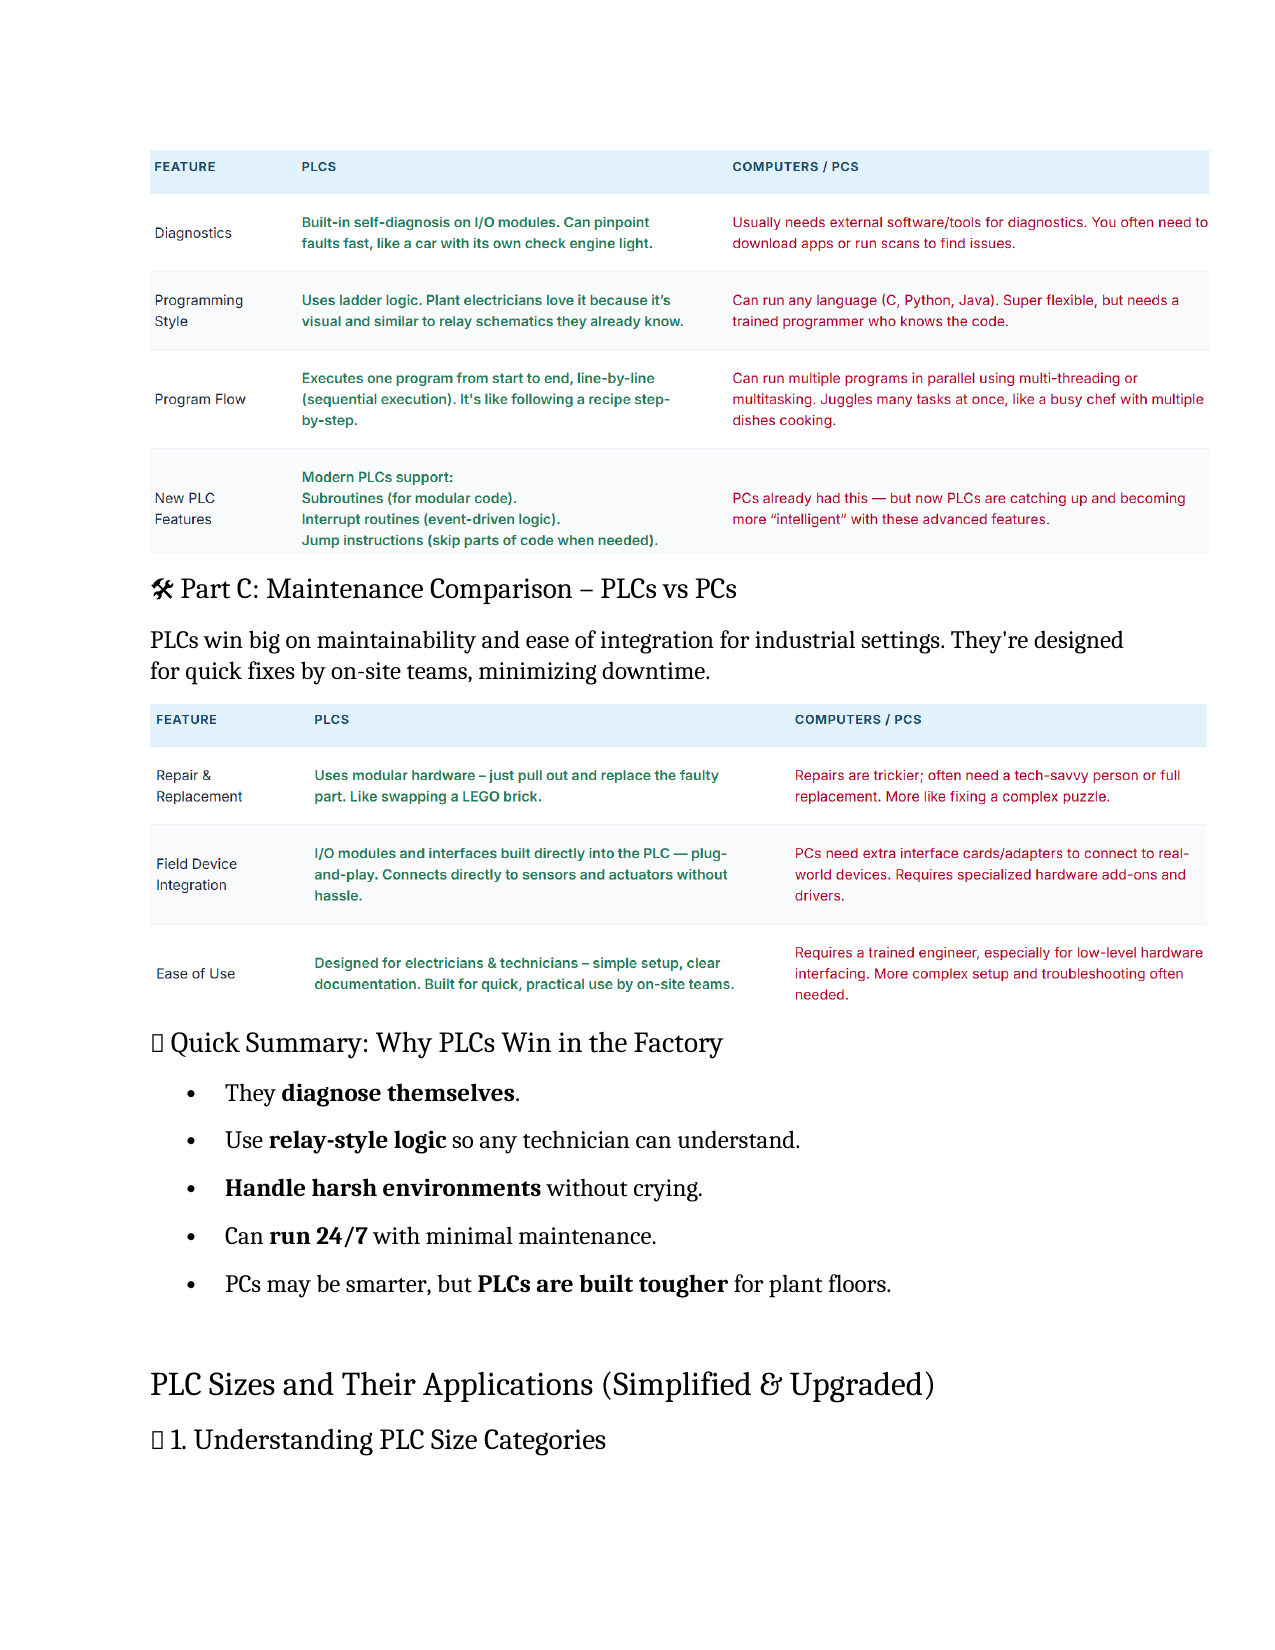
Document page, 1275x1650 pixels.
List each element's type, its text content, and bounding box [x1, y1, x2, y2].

list Can run 24/7 with minimal maintenance. [187, 1222, 1125, 1251]
list PCs may be smarter, but PLCs are built tougher for plant floors. [187, 1269, 1125, 1298]
list Use relay-style logic so any technician can understand. [187, 1126, 1125, 1155]
list They diagnose themselves. [187, 1079, 1125, 1107]
text 🧠 Quick Summary: Why PLCs Win in the Factory [150, 1025, 1125, 1059]
picture [150, 150, 1210, 554]
text PLCs win big on maintainability and ease of integration for industrial settings. They're designed for quick fixes by on-site teams, minimizing downtime. [150, 626, 1125, 685]
picture [150, 704, 1207, 1007]
text 🔢 1. Understanding PLC Size Categories [150, 1423, 1125, 1457]
list Handle harsh environments without crying. [187, 1174, 1125, 1203]
text 🛠️ Part C: Maintenance Comparison – PLCs vs PCs [150, 572, 1125, 606]
text PLC Sizes and Their Applications (Simplified & Upgraded) [150, 1365, 1125, 1403]
